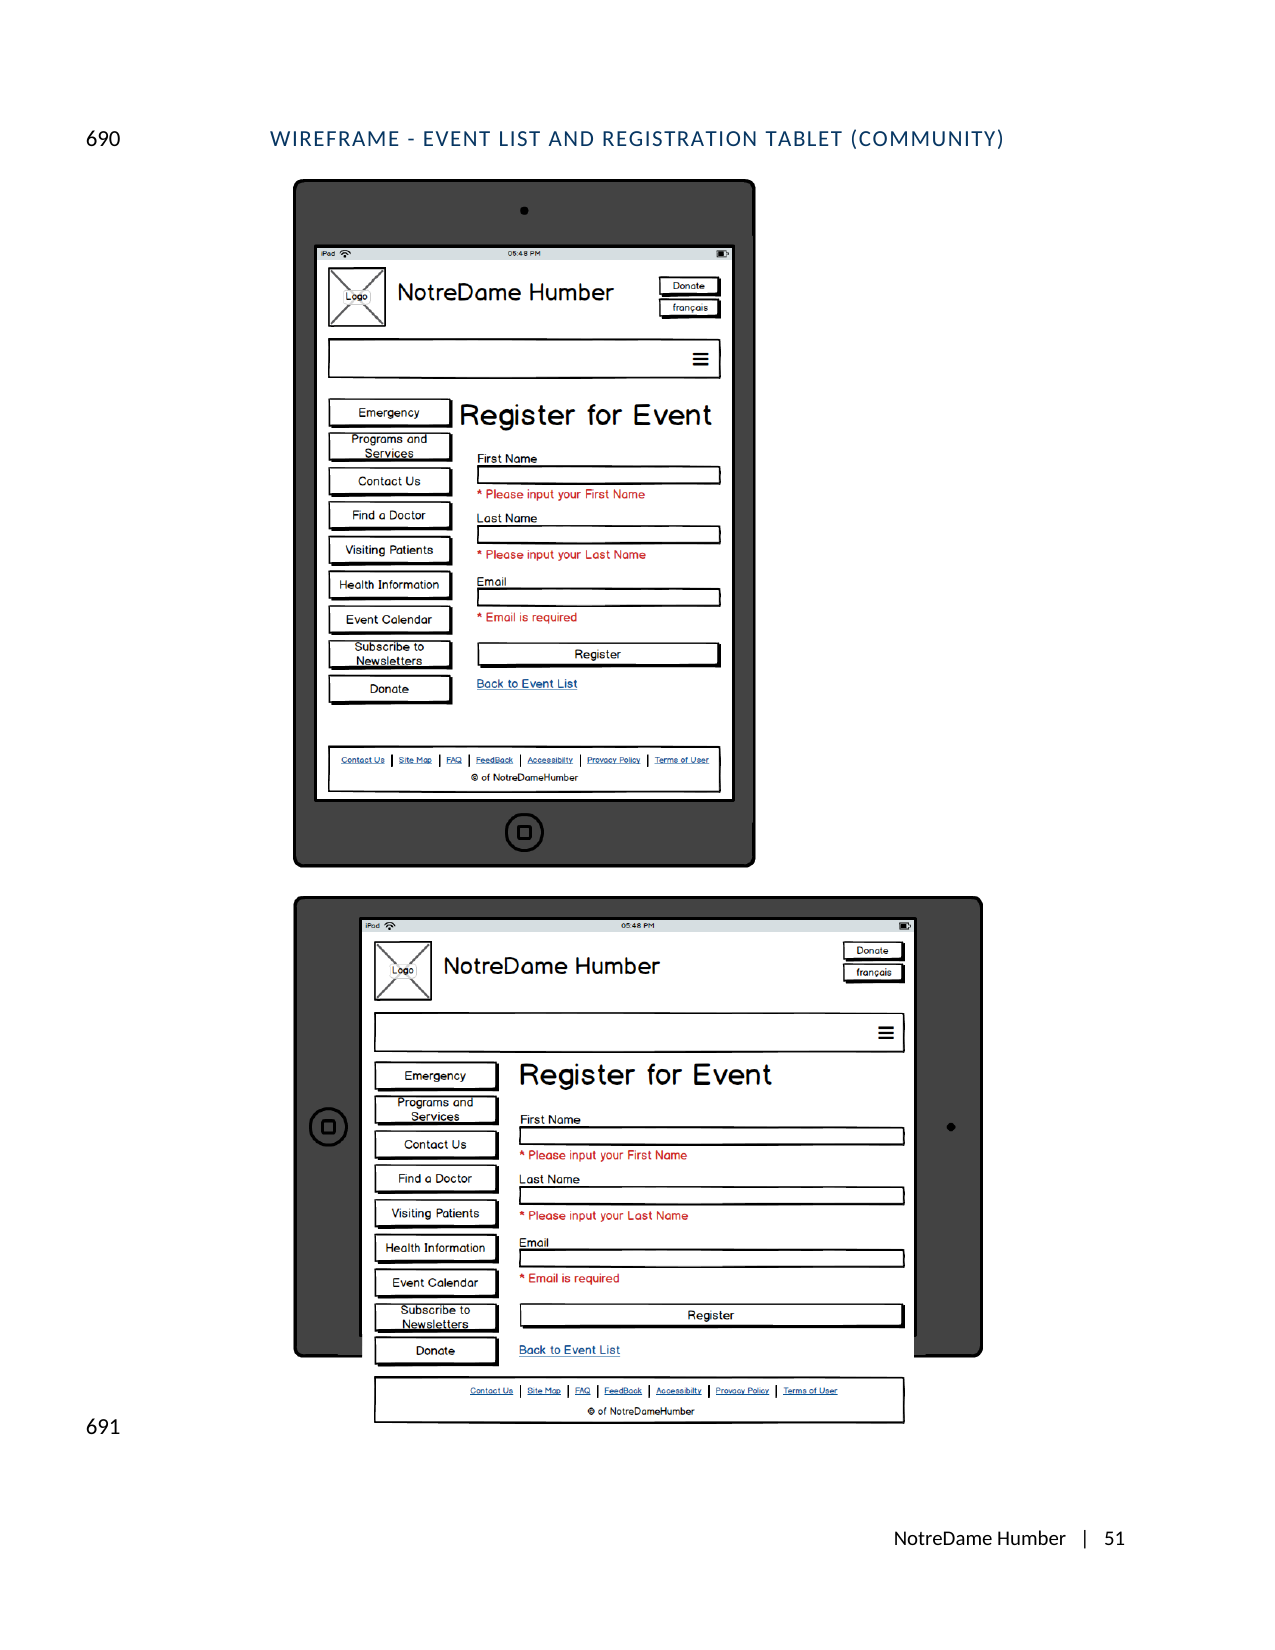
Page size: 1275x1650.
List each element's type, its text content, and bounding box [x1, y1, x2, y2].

subtitle Wireframe - Event List and Registration Tablet (Community) [150, 124, 1125, 153]
picture [292, 177, 983, 1434]
